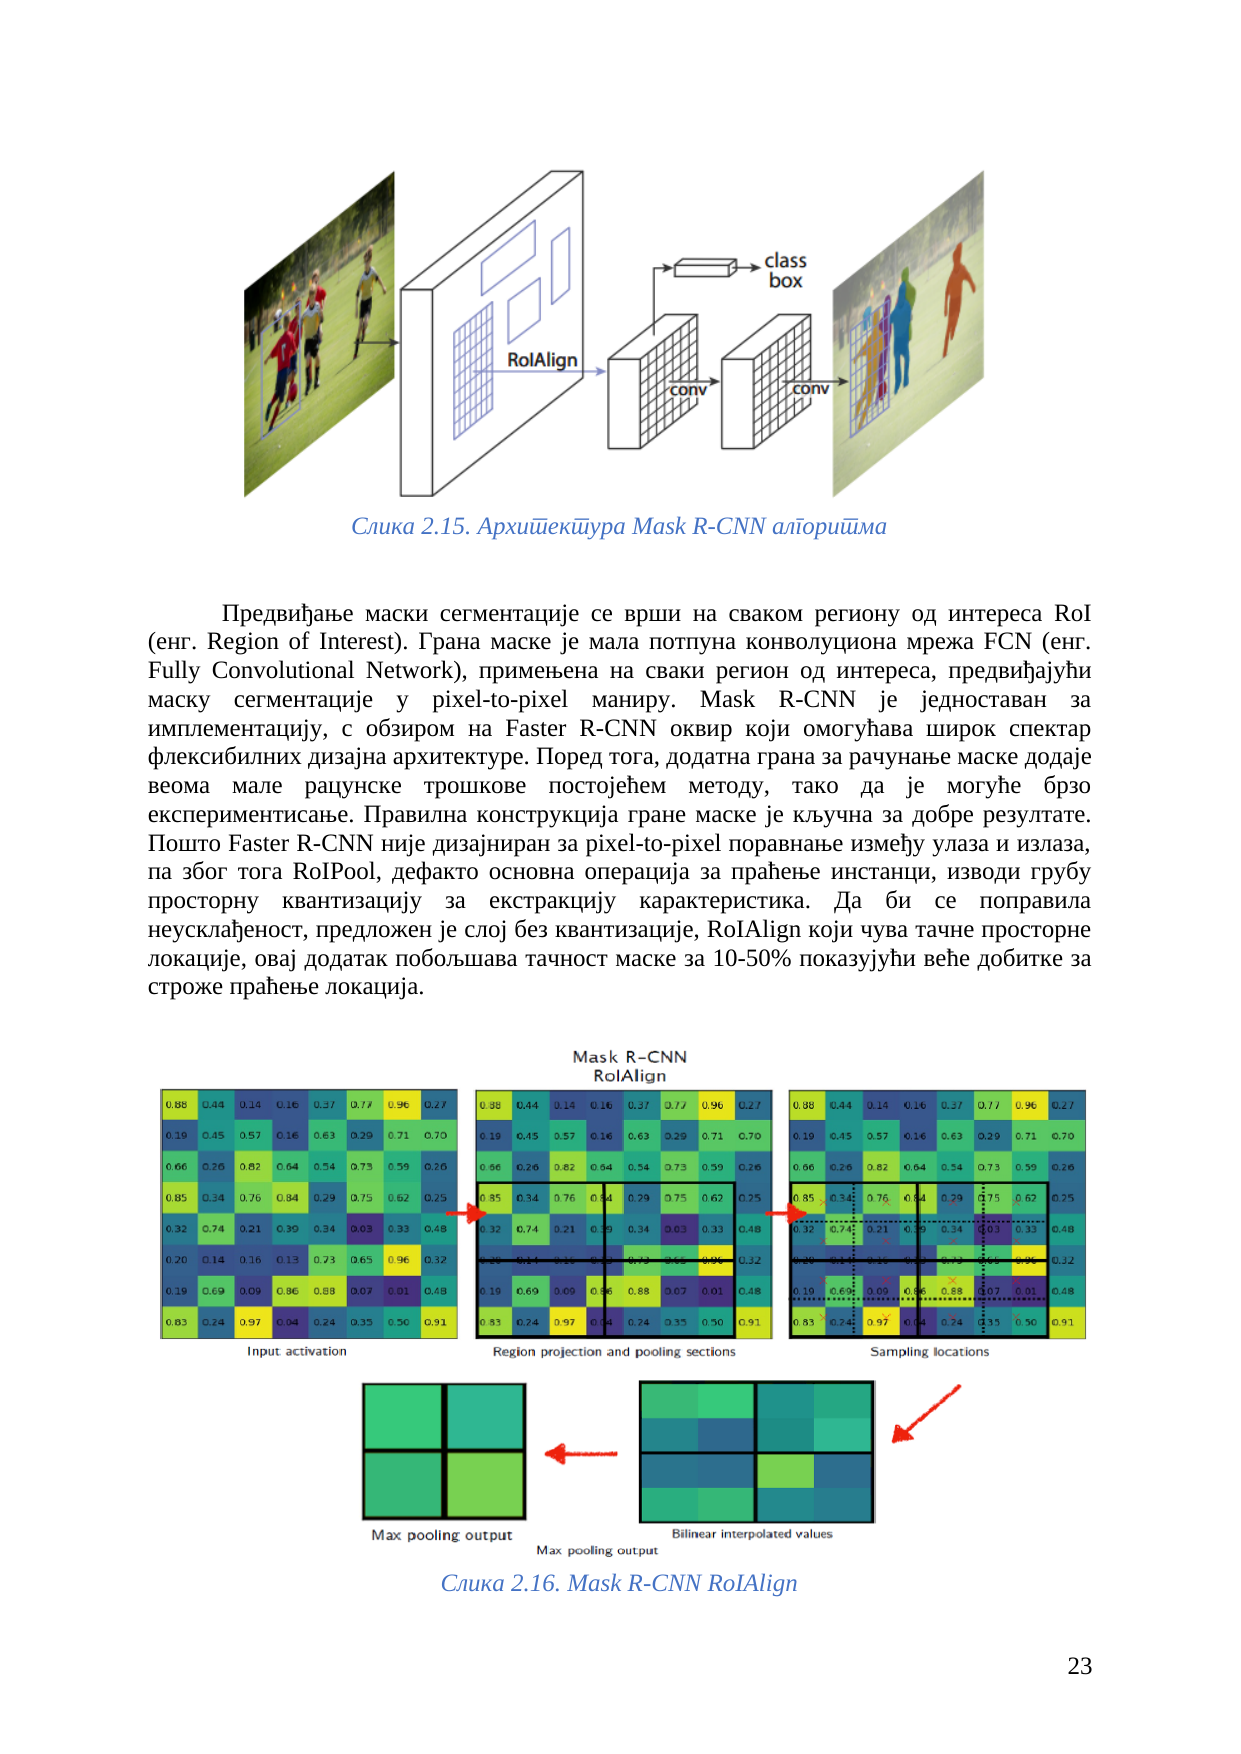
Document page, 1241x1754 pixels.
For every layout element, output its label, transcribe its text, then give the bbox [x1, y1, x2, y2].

text Слика 2.15. Архитектура Mask R-CNN алгоритма [148, 511, 1092, 540]
text Предвиђање маски сегментације се врши на сваком региону од интереса RoI (енг. Region of Interest). Грана маске је мала потпуна конволуциона мрежа FCN (енг. Fully Convolutional Network), примењена на сваки регион од интереса, предвиђајући маску сегментације у pixel-to-pixel маниру. Mask R-CNN је једноставан за имплементацију, с обзиром на Faster R-CNN оквир који омогућава широк спектар флексибилних дизајна архитектуре. Поред тога, додатна грана за рачунање маске додаје веома мале рацунске трошкове постојећем методу, тако да је могуће брзо експериментисање. Правилна конструкција гране маске је кључна за добре резултате. Пошто Faster R-CNN није дизајниран за pixel-to-pixel поравнање између улаза и излаза, па због тога RoIPool, дефакто основна операција за праћење инстанци, изводи грубу просторну квантизацију за екстракцију карактеристика. Да би се поправила неусклађеност, предложен је слој без квантизације, RoIAlign који чува тачне просторне локације, овај додатак побољшава тачност маске за 10-50% показујући веће добитке за строже праћење локација. [148, 598, 1092, 1000]
picture [147, 1028, 1114, 1568]
text Слика 2.16. Mask R-CNN RoIAlign [148, 1568, 1092, 1596]
picture [228, 147, 1013, 512]
